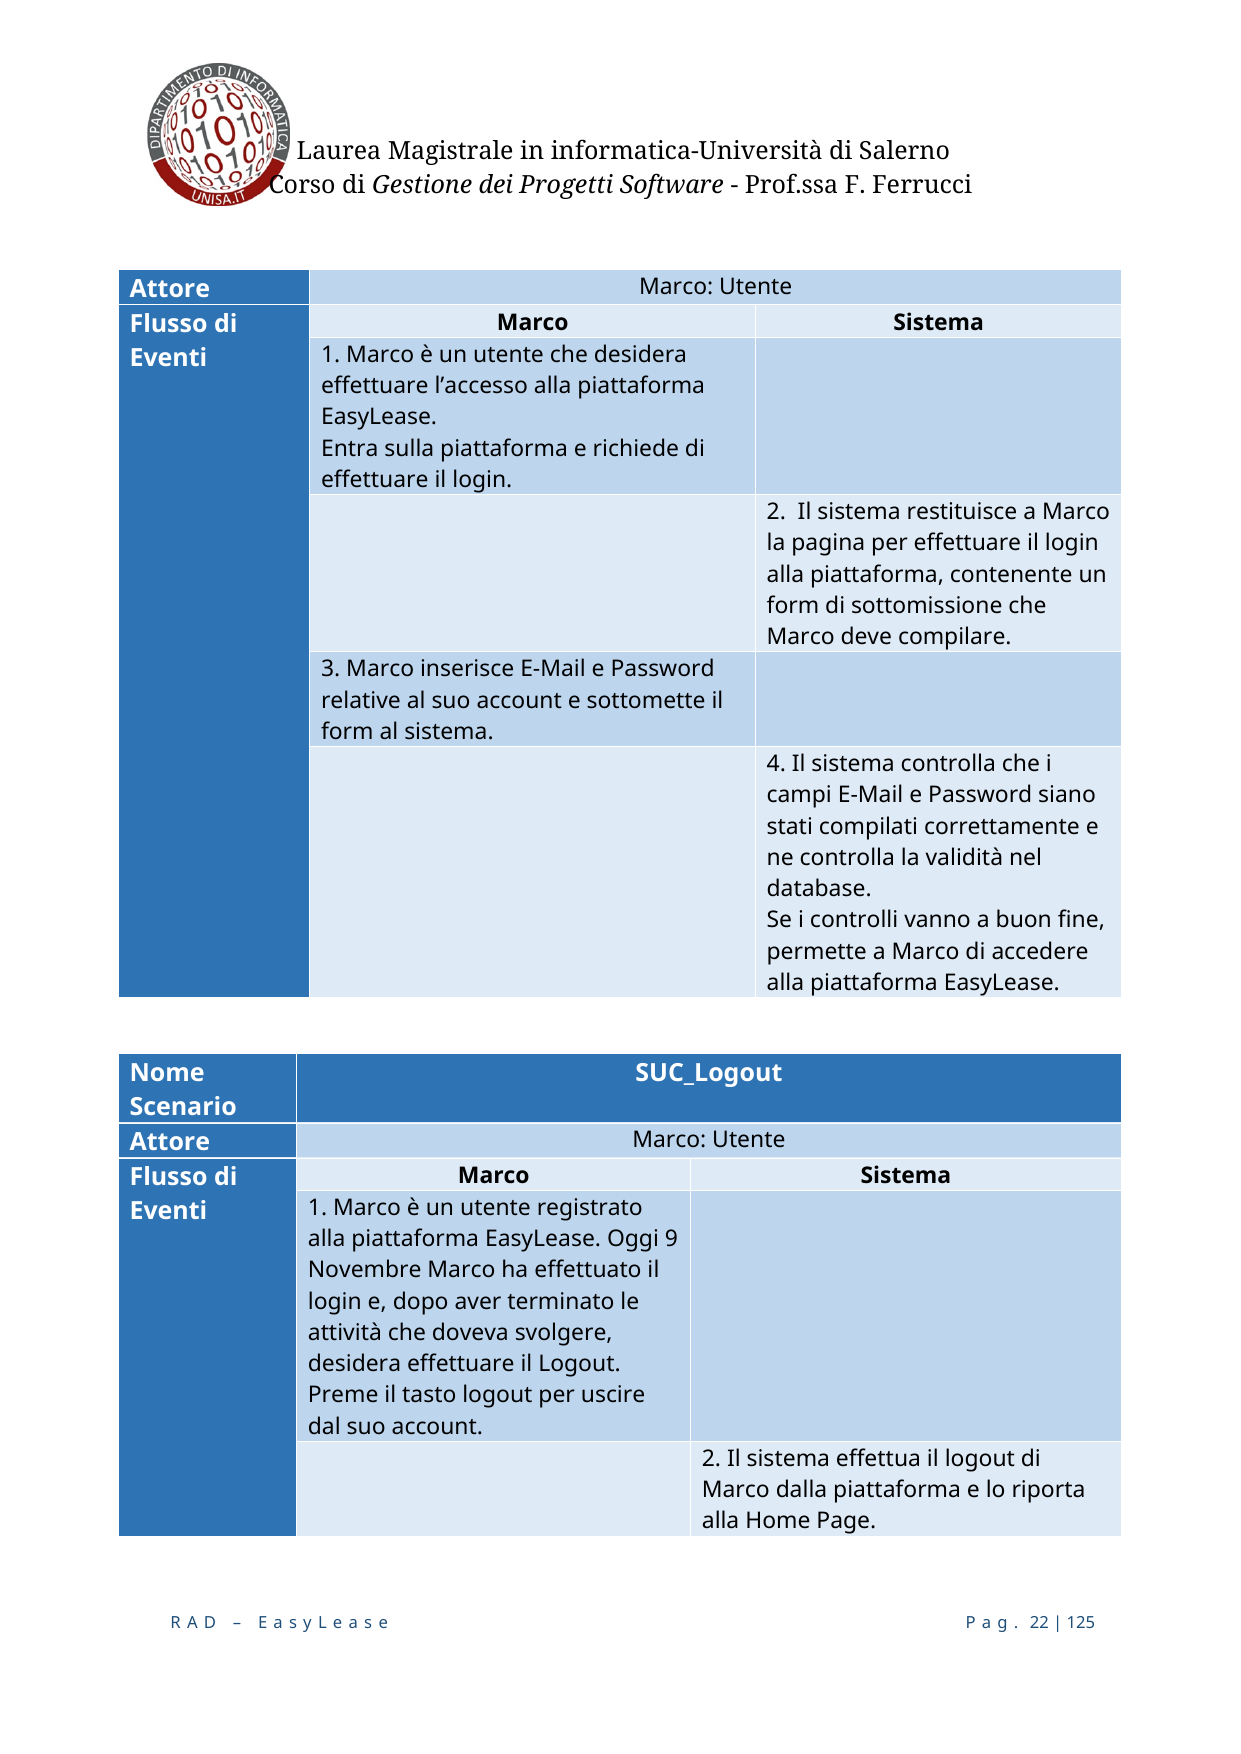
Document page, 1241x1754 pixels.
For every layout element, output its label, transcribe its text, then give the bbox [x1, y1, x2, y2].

table_cell [756, 652, 1121, 746]
table_cell Flusso di Eventi [119, 305, 309, 997]
table_cell 2. Il sistema effettua il logout di Marco dalla piattaforma e lo riporta alla Home Page. [691, 1442, 1121, 1536]
table_cell Sistema [756, 305, 1121, 337]
table_cell Marco [310, 305, 755, 337]
table_cell 1. Marco è un utente che desidera effettuare l’accesso alla piattaforma EasyLease. Entra sulla piattaforma e richiede di effettuare il login. [310, 338, 755, 494]
table_cell 1. Marco è un utente registrato alla piattaforma EasyLease. Oggi 9 Novembre Marco ha effettuato il login e, dopo aver terminato le attività che doveva svolgere, desidera effettuare il Logout. Preme il tasto logout per uscire dal suo account. [297, 1191, 690, 1441]
table_header SUC_Logout [297, 1054, 1121, 1122]
table_cell Attore [119, 1124, 296, 1157]
table_cell 3. Marco inserisce E-Mail e Password relative al suo account e sottomette il form al sistema. [310, 652, 755, 746]
table_cell Marco: Utente [297, 1124, 1121, 1157]
picture [147, 63, 290, 206]
table_cell Sistema [691, 1159, 1121, 1190]
table_cell [756, 338, 1121, 494]
table_cell 4. Il sistema controlla che i campi E-Mail e Password siano stati compilati correttamente e ne controlla la validità nel database. Se i controlli vanno a buon fine, permette a Marco di accedere alla piattaforma EasyLease. [756, 747, 1121, 997]
table_header Nome Scenario [119, 1054, 296, 1122]
table_cell [310, 495, 755, 651]
table_cell [297, 1442, 690, 1536]
table_cell [691, 1191, 1121, 1441]
table_cell 2. Il sistema restituisce a Marco la pagina per effettuare il login alla piattaforma, contenente un form di sottomissione che Marco deve compilare. [756, 495, 1121, 651]
table_cell Marco: Utente [310, 270, 1121, 304]
table_cell Marco [297, 1159, 690, 1190]
table_cell Attore [119, 270, 309, 304]
table_cell [310, 747, 755, 997]
table_cell Flusso di Eventi [119, 1159, 296, 1536]
